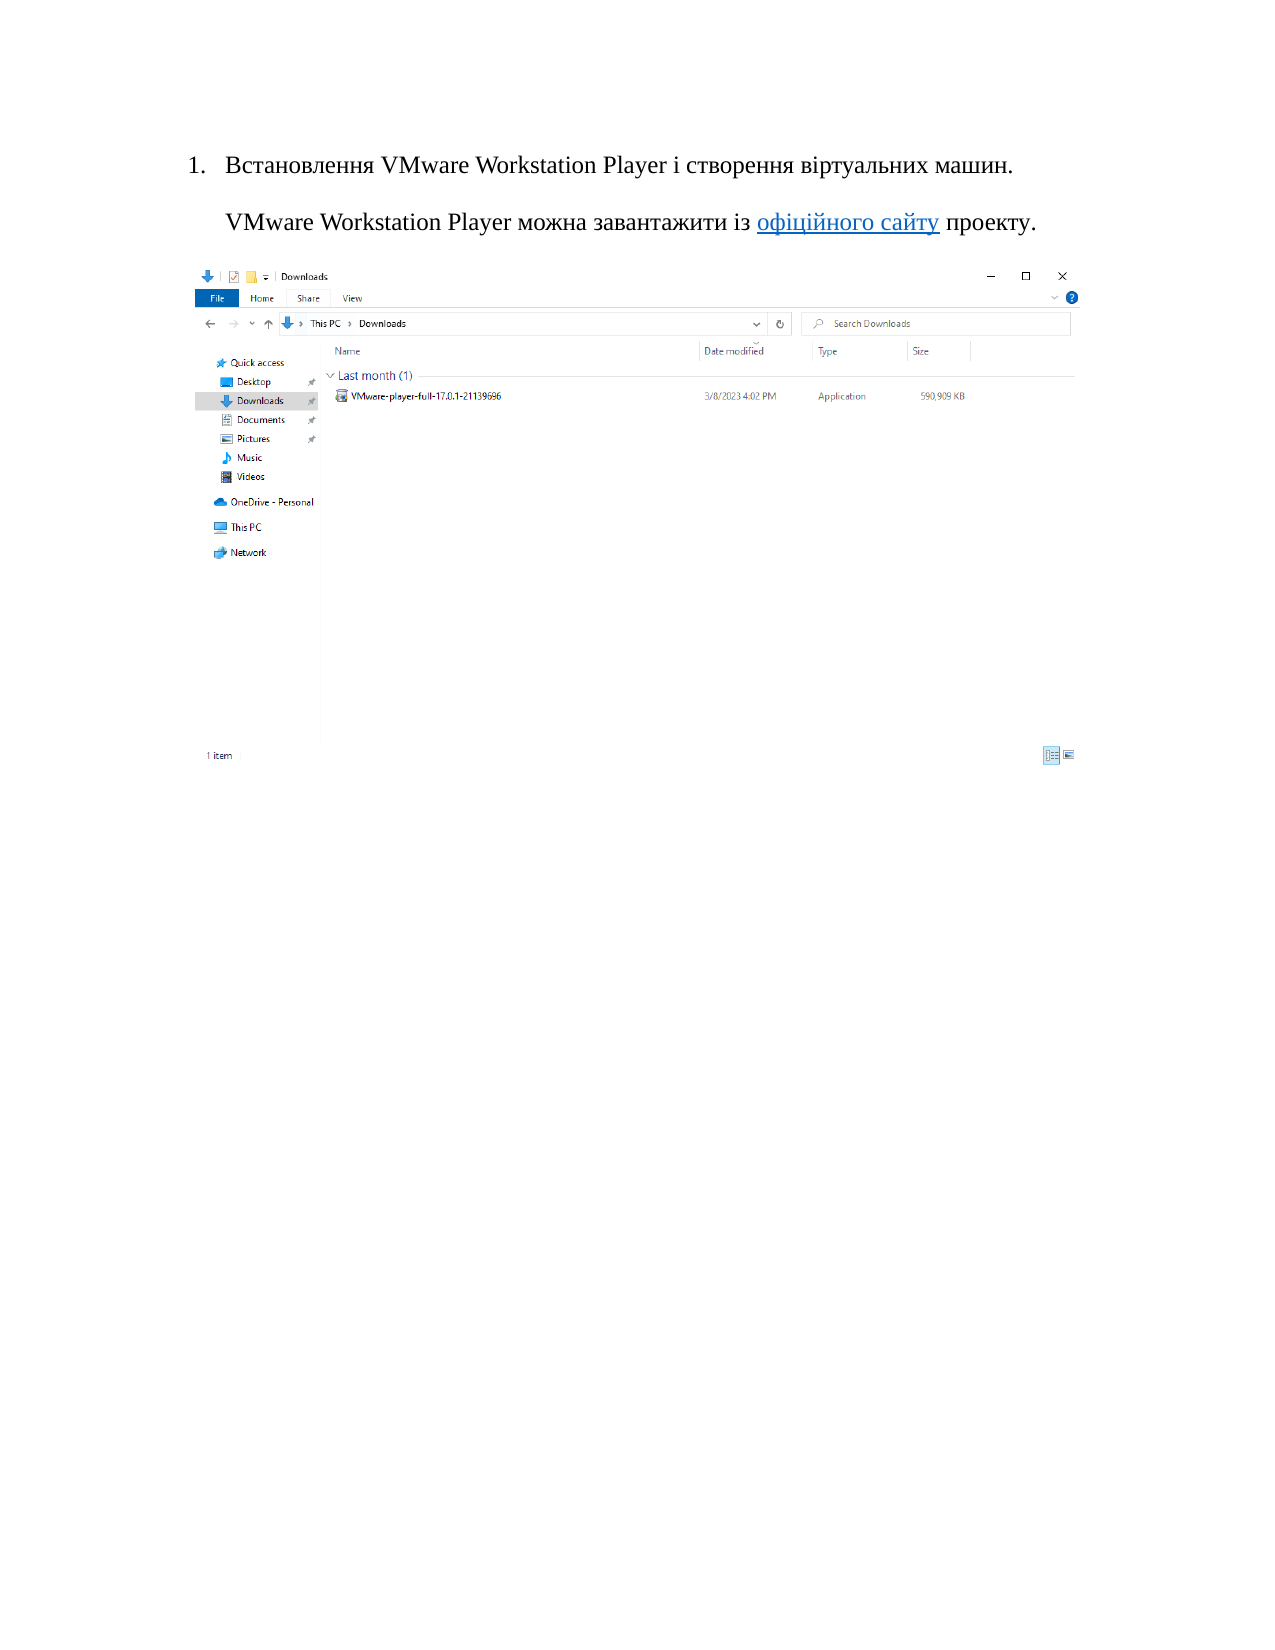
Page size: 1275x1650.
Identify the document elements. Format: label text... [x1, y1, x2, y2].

picture [194, 265, 1081, 765]
list Встановлення VMware Workstation Player і створення віртуальних машин. [187, 150, 1125, 179]
text VMware Workstation Player можна завантажити із офіційного сайту проекту. [225, 207, 1125, 236]
